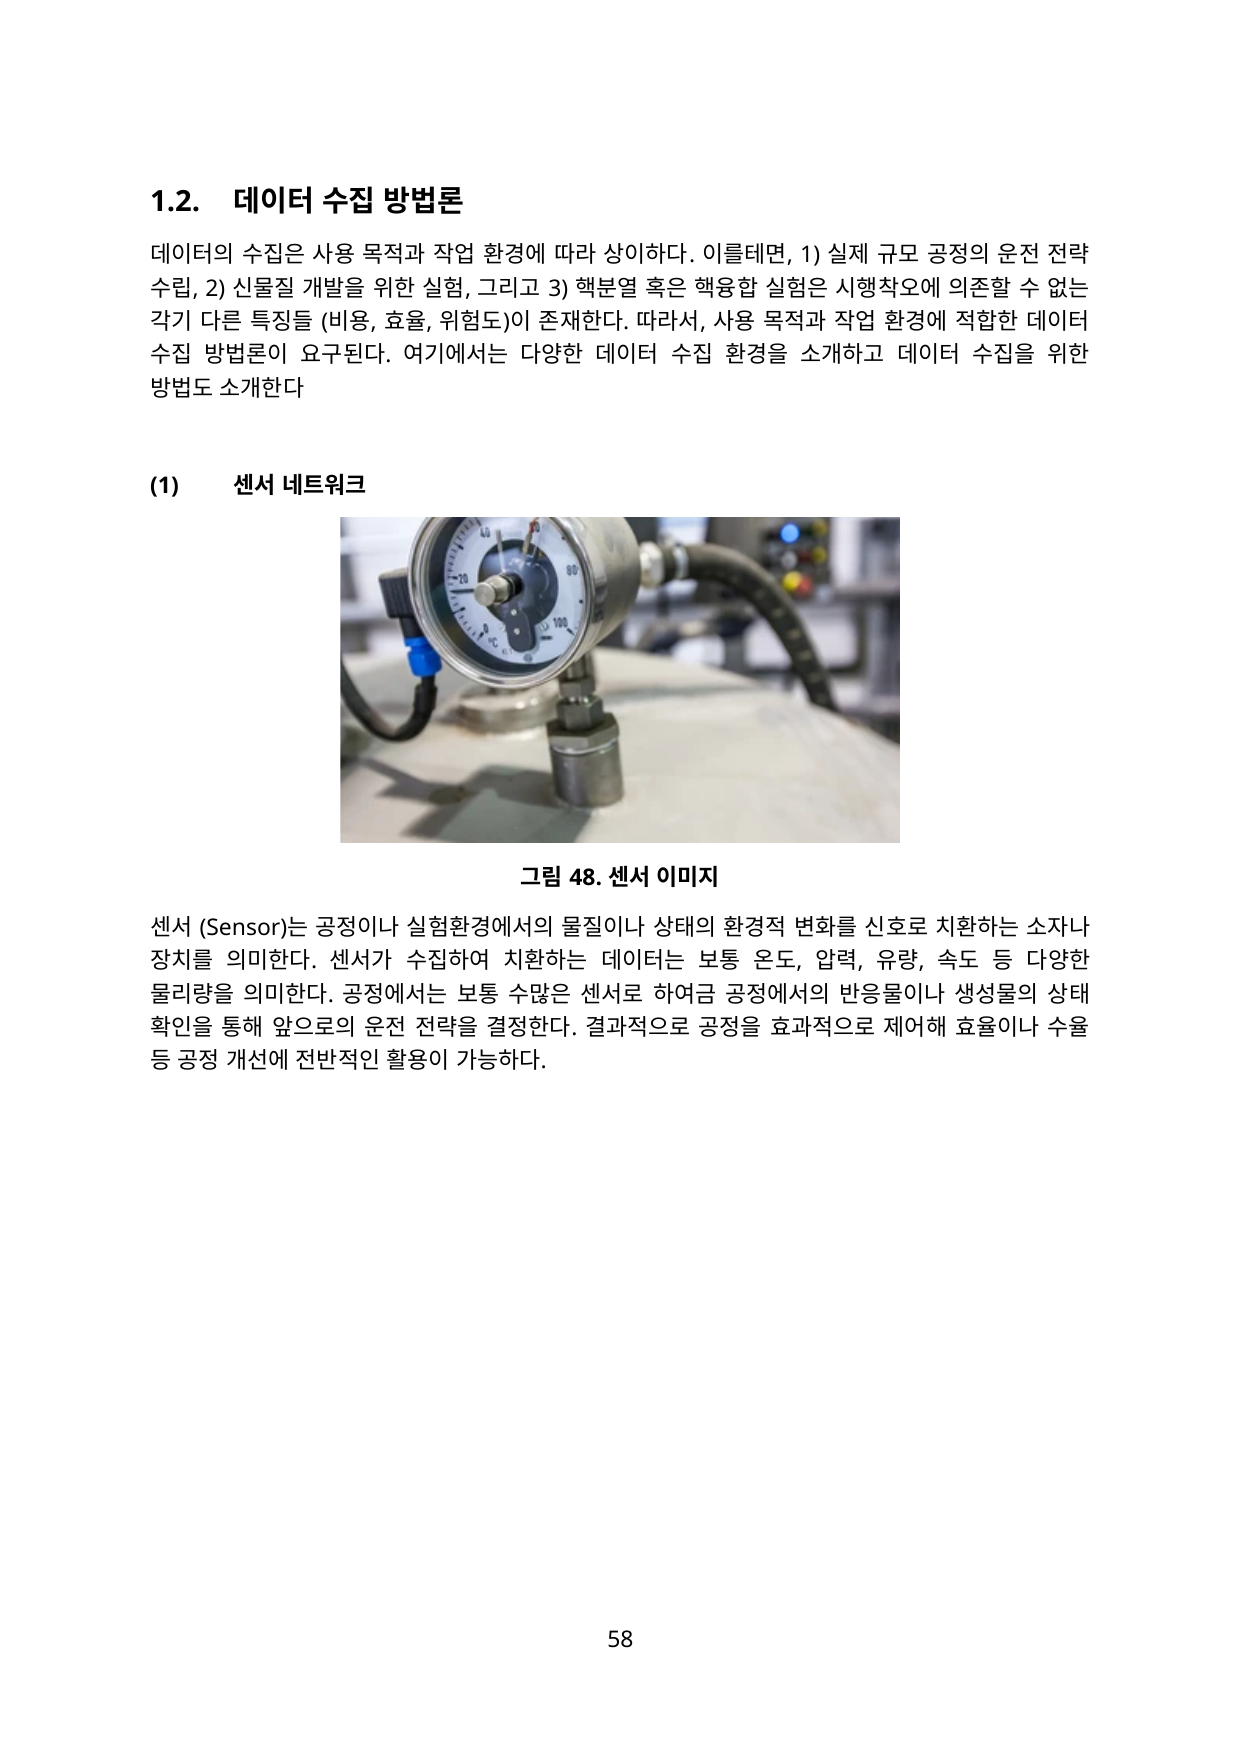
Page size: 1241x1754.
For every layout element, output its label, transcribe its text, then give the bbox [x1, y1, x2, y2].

subtitle 데이터 수집 방법론 [150, 177, 1090, 219]
text 데이터의 수집은 사용 목적과 작업 환경에 따라 상이하다. 이를테면, 1) 실제 규모 공정의 운전 전략 수립, 2) 신물질 개발을 위한 실험, 그리고 3) 핵분열 혹은 핵융합 실험은 시행착오에 의존할 수 없는 각기 다른 특징들 (비용, 효율, 위험도)이 존재한다. 따라서, 사용 목적과 작업 환경에 적합한 데이터 수집 방법론이 요구된다. 여기에서는 다양한 데이터 수집 환경을 소개하고 데이터 수집을 위한 방법도 소개한다 [150, 236, 1090, 403]
text 센서 (Sensor)는 공정이나 실험환경에서의 물질이나 상태의 환경적 변화를 신호로 치환하는 소자나 장치를 의미한다. 센서가 수집하여 치환하는 데이터는 보통 온도, 압력, 유량, 속도 등 다양한 물리량을 의미한다. 공정에서는 보통 수많은 센서로 하여금 공정에서의 반응물이나 생성물의 상태 확인을 통해 앞으로의 운전 전략을 결정한다. 결과적으로 공정을 효과적으로 제어해 효율이나 수율 등 공정 개선에 전반적인 활용이 가능하다. [150, 909, 1090, 1076]
list 센서 네트워크 [150, 467, 1090, 501]
picture [340, 517, 900, 843]
